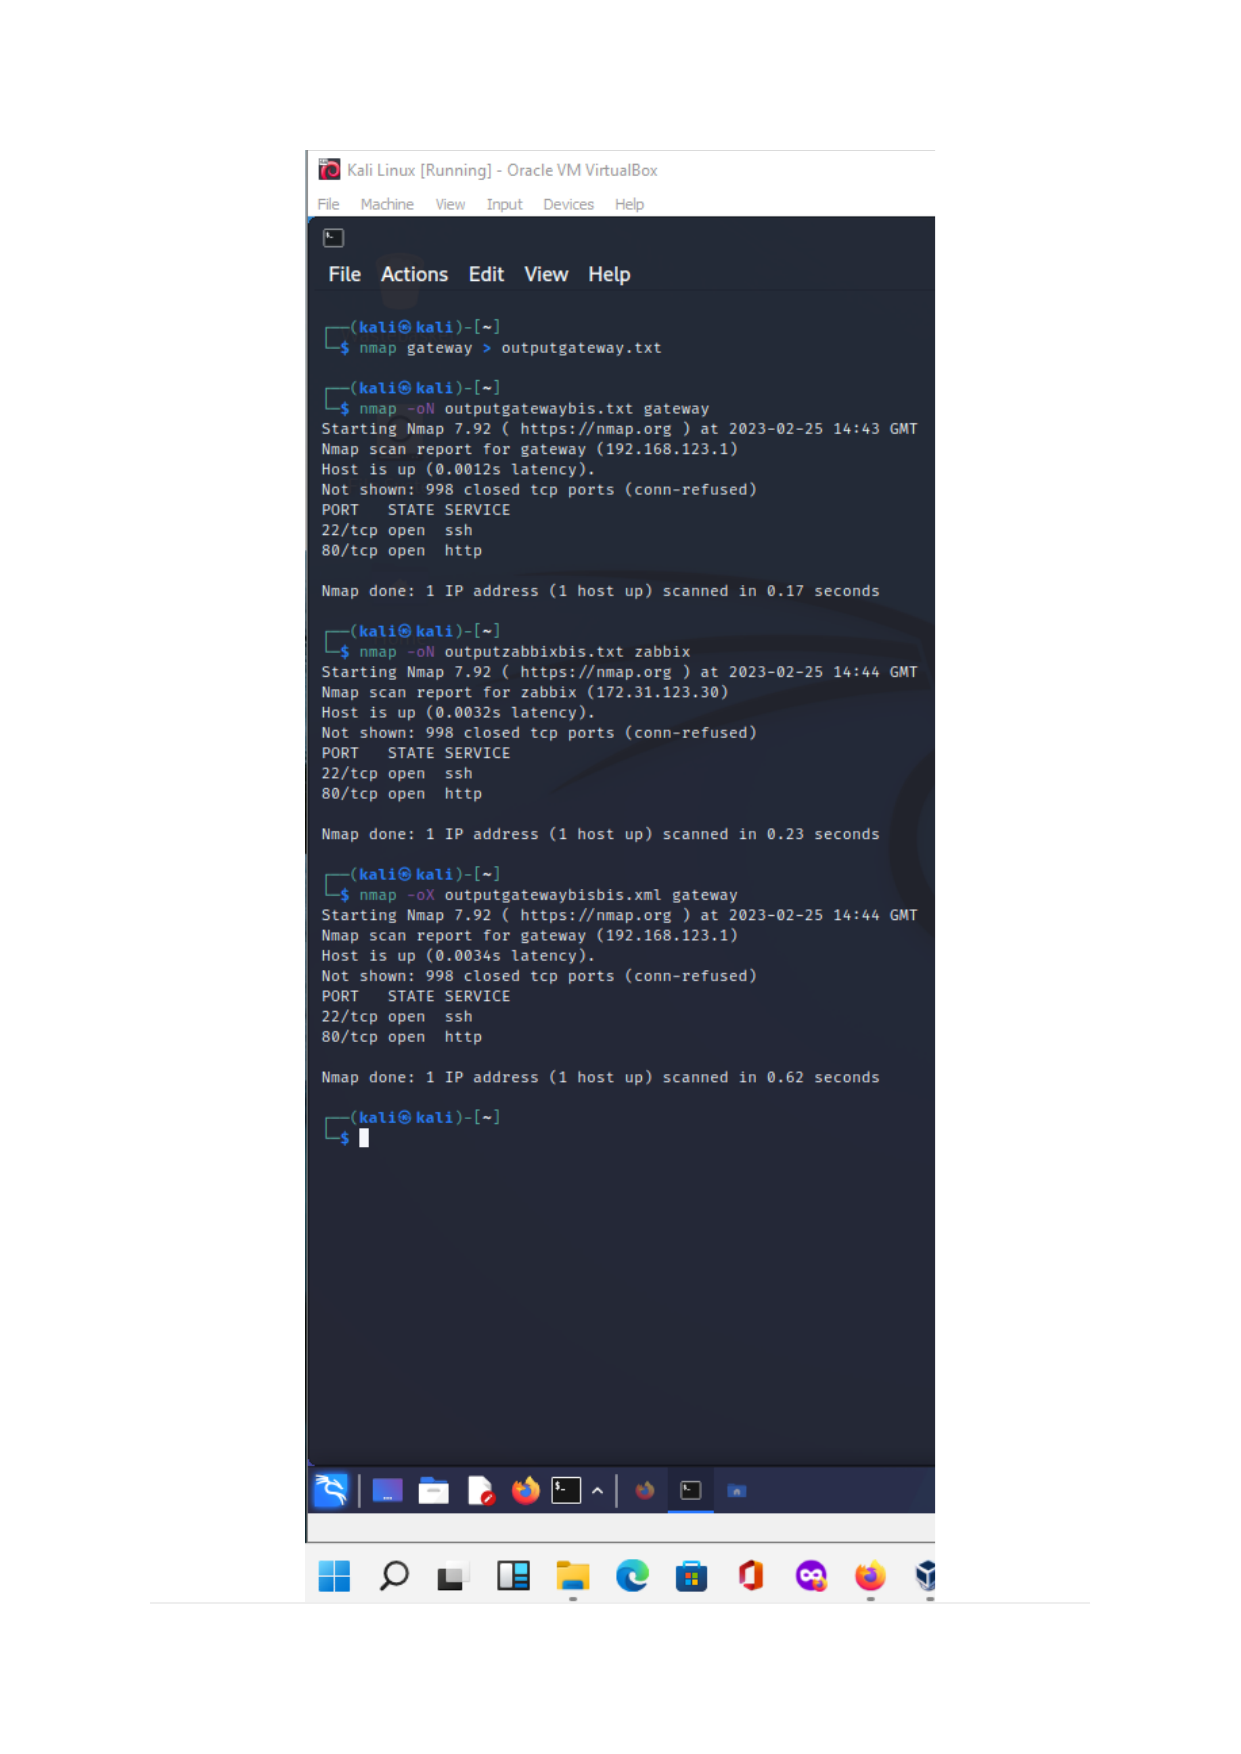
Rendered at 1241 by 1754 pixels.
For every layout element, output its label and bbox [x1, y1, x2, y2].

picture [305, 150, 936, 1602]
